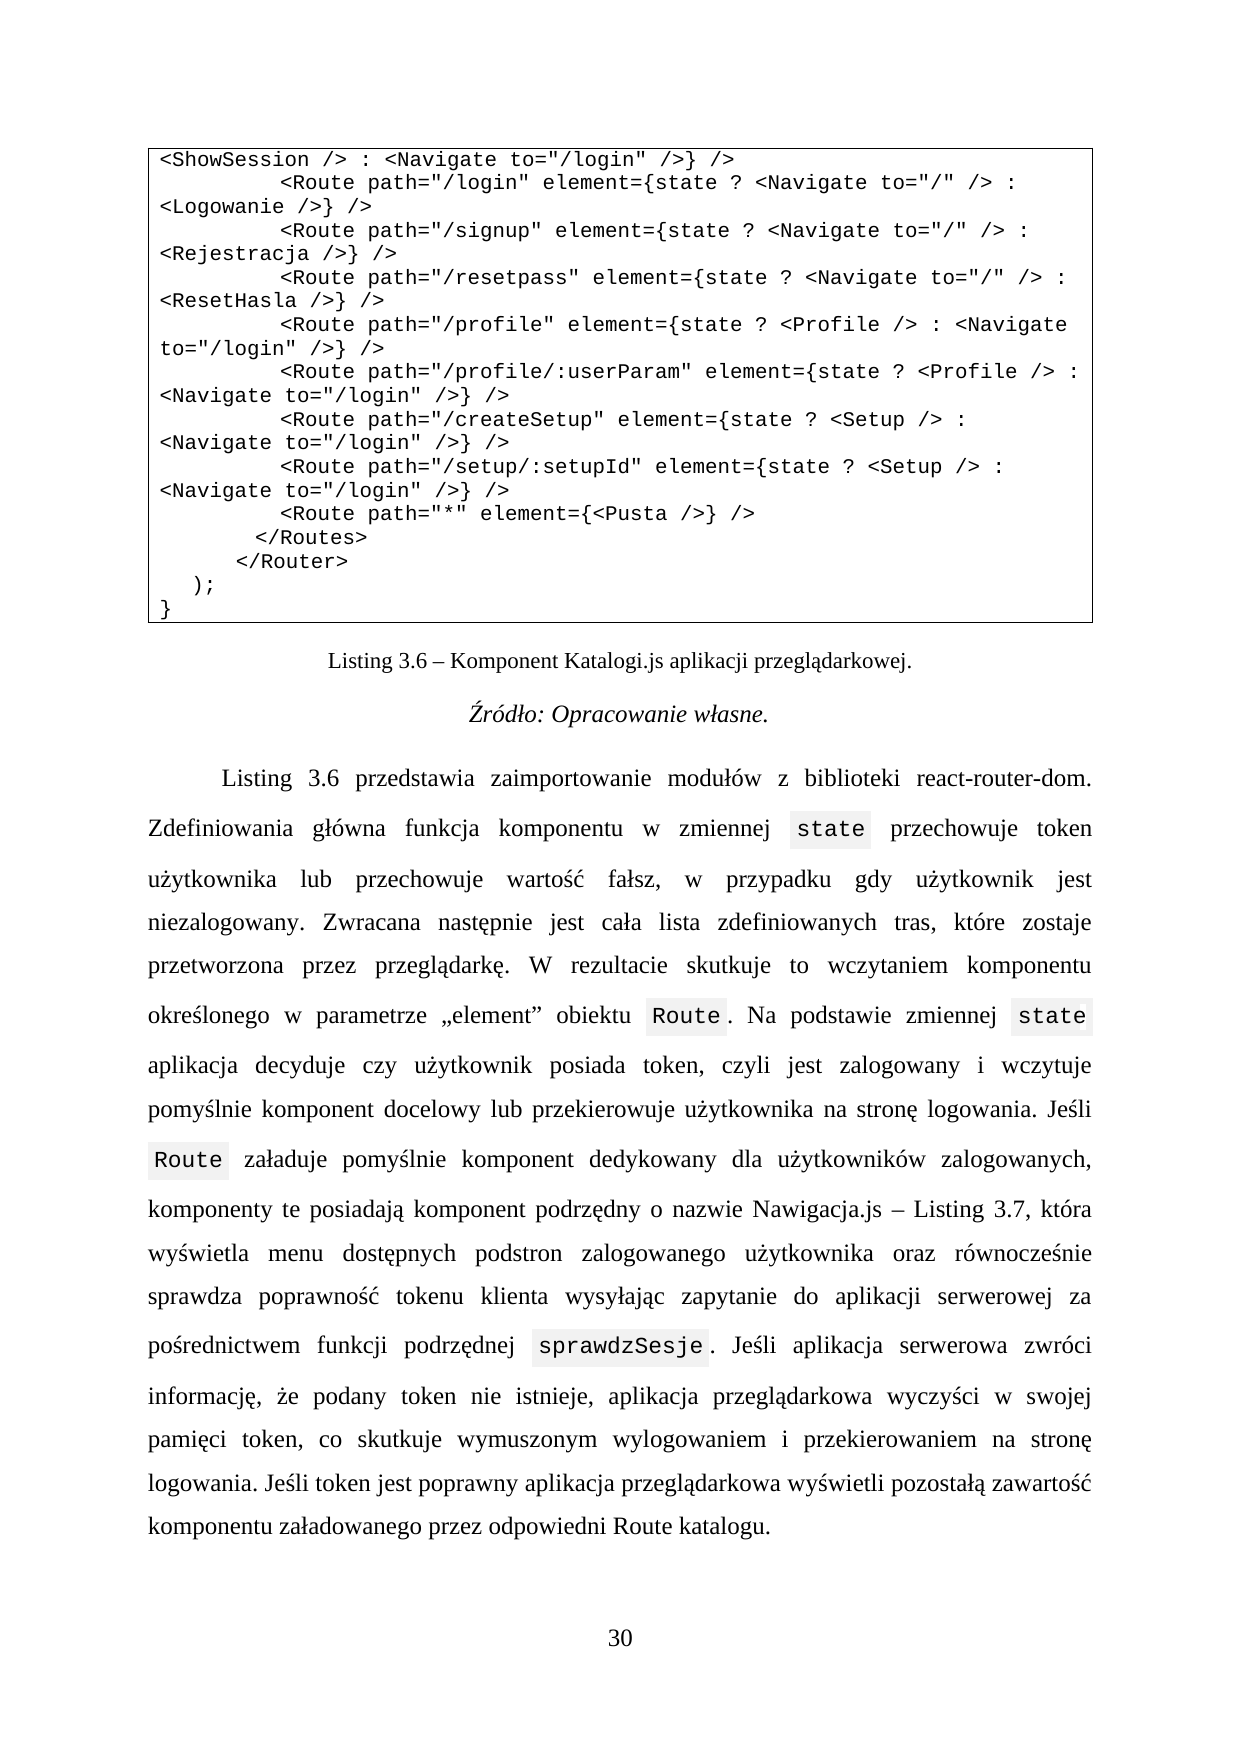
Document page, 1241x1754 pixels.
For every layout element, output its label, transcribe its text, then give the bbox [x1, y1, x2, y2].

text Źródło: Opracowanie własne. [148, 699, 1092, 728]
text Listing 3.6 – Komponent Katalogi.js aplikacji przeglądarkowej. [148, 648, 1092, 674]
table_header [149, 149, 1092, 622]
text Listing 3.6 przedstawia zaimportowanie modułów z biblioteki react-router-dom. Zdefiniowania główna funkcja komponentu w zmiennej state przechowuje token użytkownika lub przechowuje wartość fałsz, w przypadku gdy użytkownik jest niezalogowany. Zwracana następnie jest cała lista zdefiniowanych tras, które zostaje przetworzona przez przeglądarkę. W rezultacie skutkuje to wczytaniem komponentu określonego w parametrze „element” obiektu Route. Na podstawie zmiennej state aplikacja decyduje czy użytkownik posiada token, czyli jest zalogowany i wczytuje pomyślnie komponent docelowy lub przekierowuje użytkownika na stronę logowania. Jeśli Route załaduje pomyślnie komponent dedykowany dla użytkowników zalogowanych, komponenty te posiadają komponent podrzędny o nazwie Nawigacja.js – Listing 3.7, która wyświetla menu dostępnych podstron zalogowanego użytkownika oraz równocześnie sprawdza poprawność tokenu klienta wysyłając zapytanie do aplikacji serwerowej za pośrednictwem funkcji podrzędnej sprawdzSesje. Jeśli aplikacja serwerowa zwróci informację, że podany token nie istnieje, aplikacja przeglądarkowa wyczyści w swojej pamięci token, co skutkuje wymuszonym wylogowaniem i przekierowaniem na stronę logowania. Jeśli token jest poprawny aplikacja przeglądarkowa wyświetli pozostałą zawartość komponentu załadowanego przez odpowiedni Route katalogu. [148, 763, 1092, 1539]
